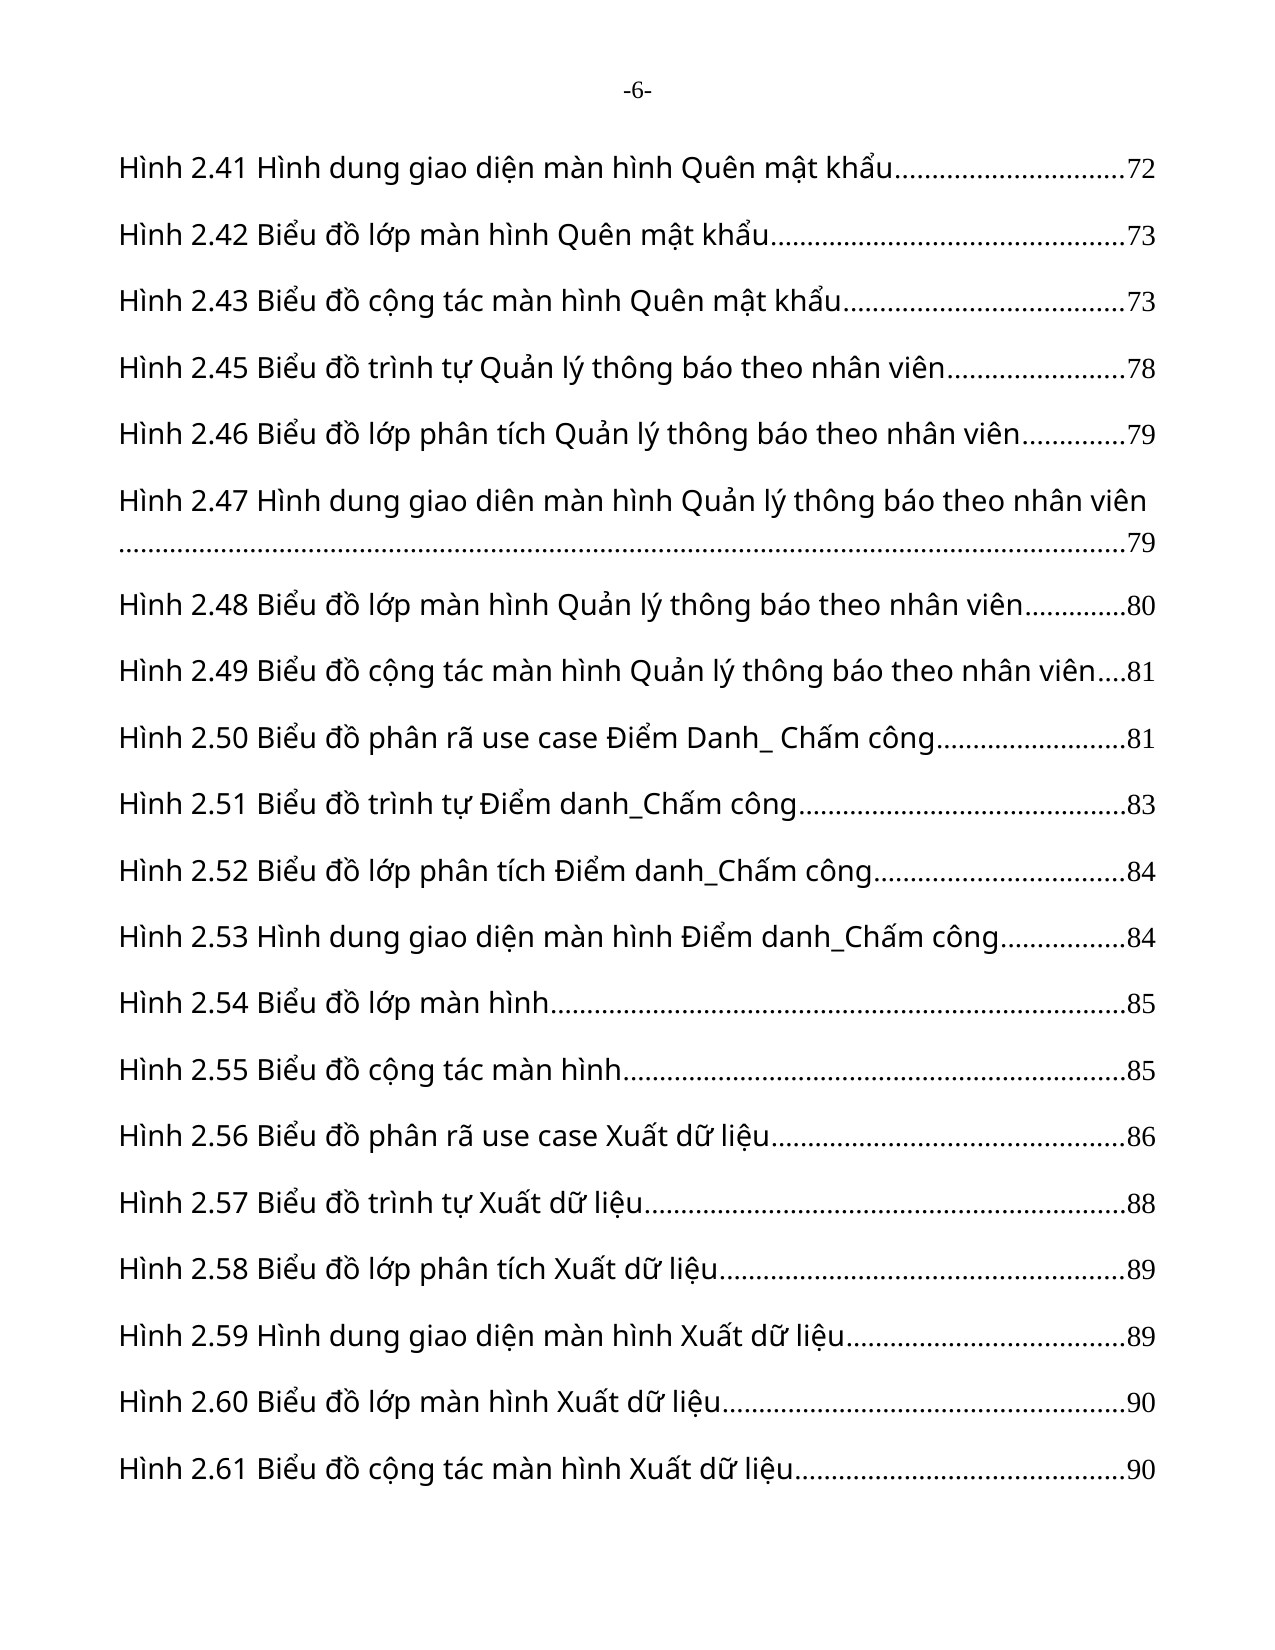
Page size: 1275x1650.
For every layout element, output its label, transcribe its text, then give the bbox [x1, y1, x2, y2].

text Hình 2.49 Biểu đồ cộng tác màn hình Quản lý thông báo theo nhân viên 81 [118, 651, 1157, 690]
text Hình 2.59 Hình dung giao diện màn hình Xuất dữ liệu 89 [118, 1315, 1157, 1355]
text Hình 2.57 Biểu đồ trình tự Xuất dữ liệu 88 [118, 1182, 1157, 1222]
text Hình 2.46 Biểu đồ lớp phân tích Quản lý thông báo theo nhân viên 79 [118, 413, 1157, 453]
text Hình 2.48 Biểu đồ lớp màn hình Quản lý thông báo theo nhân viên 80 [118, 584, 1157, 624]
text Hình 2.42 Biểu đồ lớp màn hình Quên mật khẩu 73 [118, 214, 1157, 254]
text Hình 2.61 Biểu đồ cộng tác màn hình Xuất dữ liệu 90 [118, 1448, 1157, 1488]
text Hình 2.41 Hình dung giao diện màn hình Quên mật khẩu 72 [118, 148, 1157, 187]
text Hình 2.51 Biểu đồ trình tự Điểm danh_Chấm công 83 [118, 783, 1157, 823]
text Hình 2.58 Biểu đồ lớp phân tích Xuất dữ liệu 89 [118, 1249, 1157, 1288]
text Hình 2.54 Biểu đồ lớp màn hình 85 [118, 983, 1157, 1022]
text Hình 2.56 Biểu đồ phân rã use case Xuất dữ liệu 86 [118, 1116, 1157, 1155]
text Hình 2.45 Biểu đồ trình tự Quản lý thông báo theo nhân viên 78 [118, 347, 1157, 387]
text Hình 2.52 Biểu đồ lớp phân tích Điểm danh_Chấm công 84 [118, 850, 1157, 889]
text Hình 2.50 Biểu đồ phân rã use case Điểm Danh_ Chấm công 81 [118, 717, 1157, 757]
text Hình 2.55 Biểu đồ cộng tác màn hình 85 [118, 1049, 1157, 1089]
text Hình 2.43 Biểu đồ cộng tác màn hình Quên mật khẩu 73 [118, 281, 1157, 320]
text Hình 2.53 Hình dung giao diện màn hình Điểm danh_Chấm công 84 [118, 916, 1157, 956]
text Hình 2.47 Hình dung giao diên màn hình Quản lý thông báo theo nhân viên 79 [118, 480, 1157, 558]
text Hình 2.60 Biểu đồ lớp màn hình Xuất dữ liệu 90 [118, 1382, 1157, 1421]
